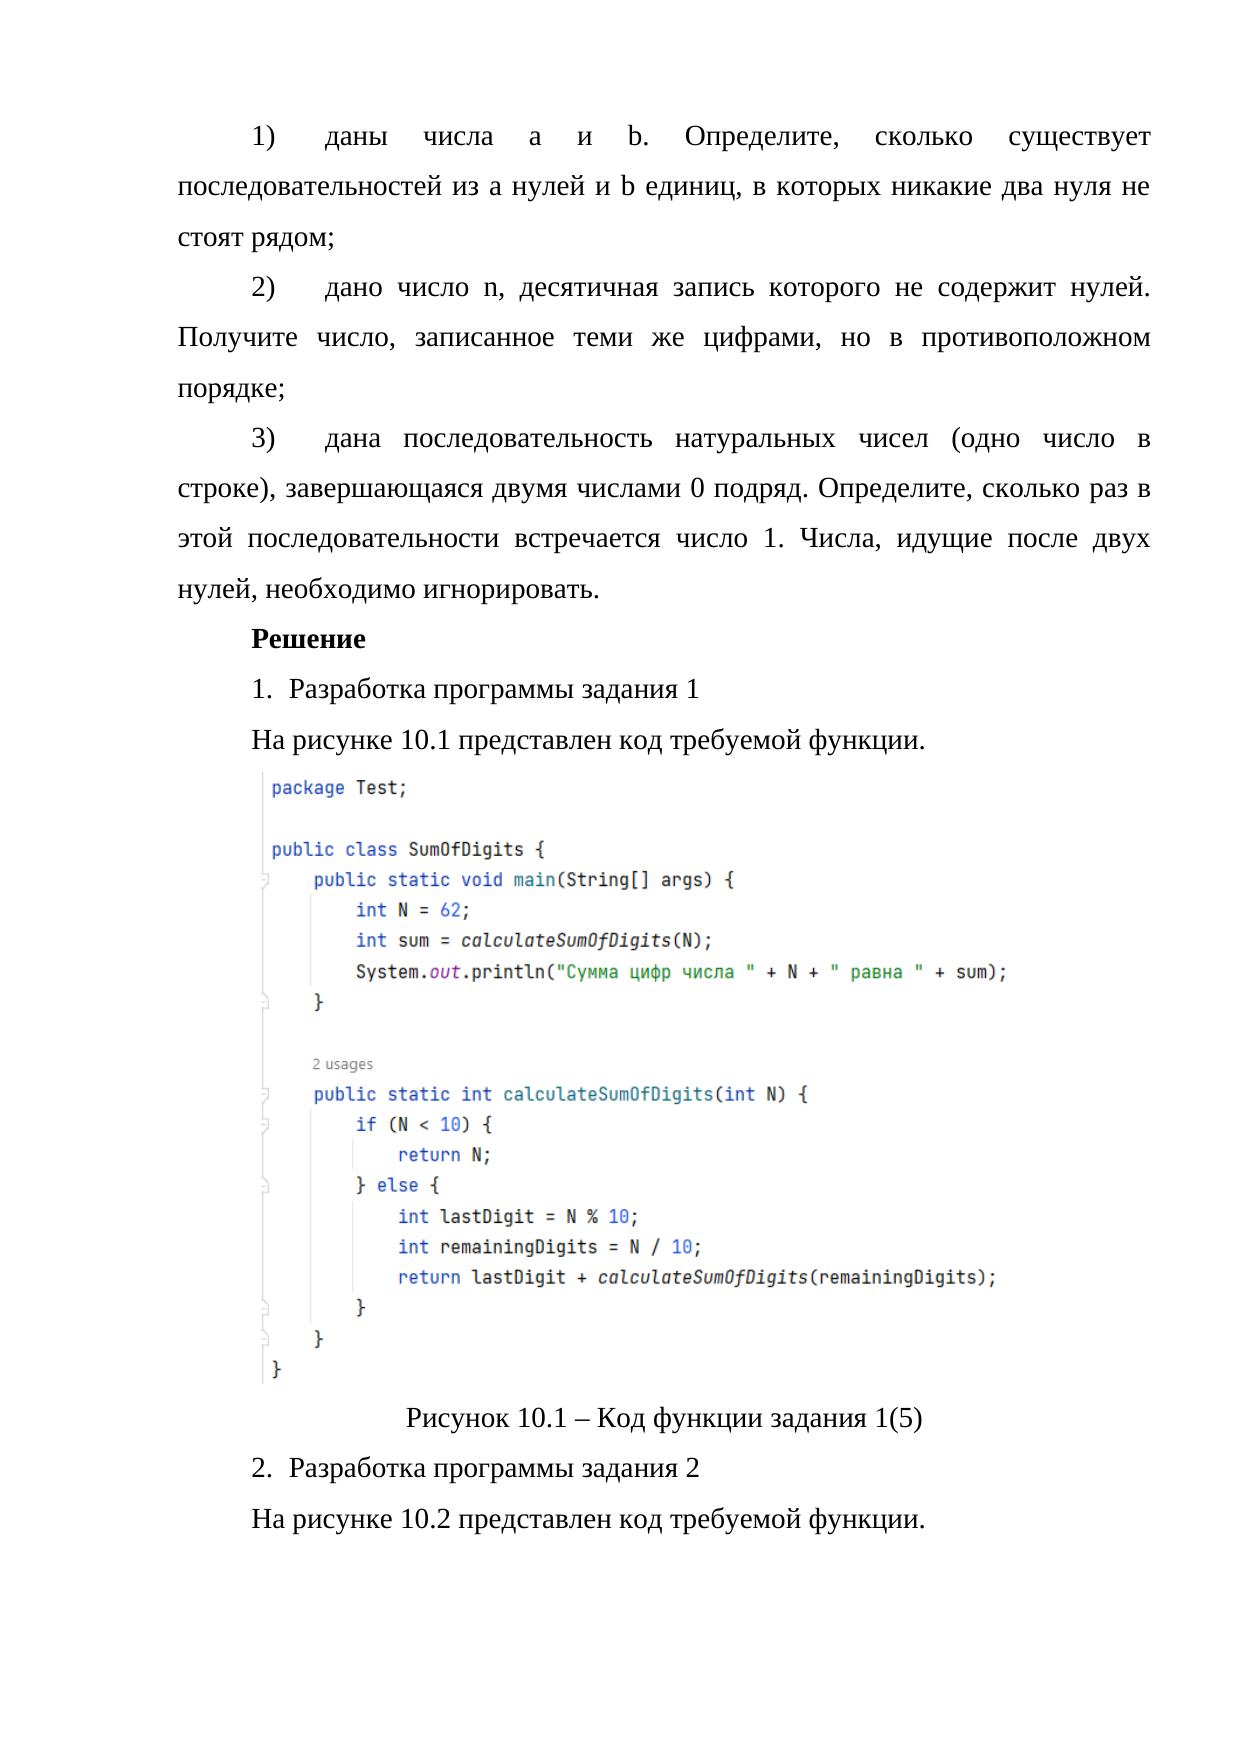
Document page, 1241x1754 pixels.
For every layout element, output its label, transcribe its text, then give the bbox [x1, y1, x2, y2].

list Разработка программы задания 1 [251, 672, 1152, 705]
picture [261, 772, 1068, 1384]
text На рисунке 10.2 представлен код требуемой функции. [177, 1501, 1152, 1534]
list даны числа a и b. Определите, сколько существует последовательностей из a нулей и b единиц, в которых никакие два нуля не стоят рядом; [177, 118, 1152, 252]
list дана последовательность натуральных чисел (одно число в строке), завершающаяся двумя числами 0 подряд. Определите, сколько раз в этой последовательности встречается число 1. Числа, идущие после двух нулей, необходимо игнорировать. [177, 420, 1152, 604]
list дано число n, десятичная запись которого не содержит нулей. Получите число, записанное теми же цифрами, но в противоположном порядке; [177, 269, 1152, 403]
text На рисунке 10.1 представлен код требуемой функции. [177, 722, 1152, 755]
text Решение [177, 621, 1152, 655]
list Разработка программы задания 2 [251, 1451, 1152, 1484]
text Рисунок 10.1 – Код функции задания 1(5) [177, 1400, 1152, 1434]
